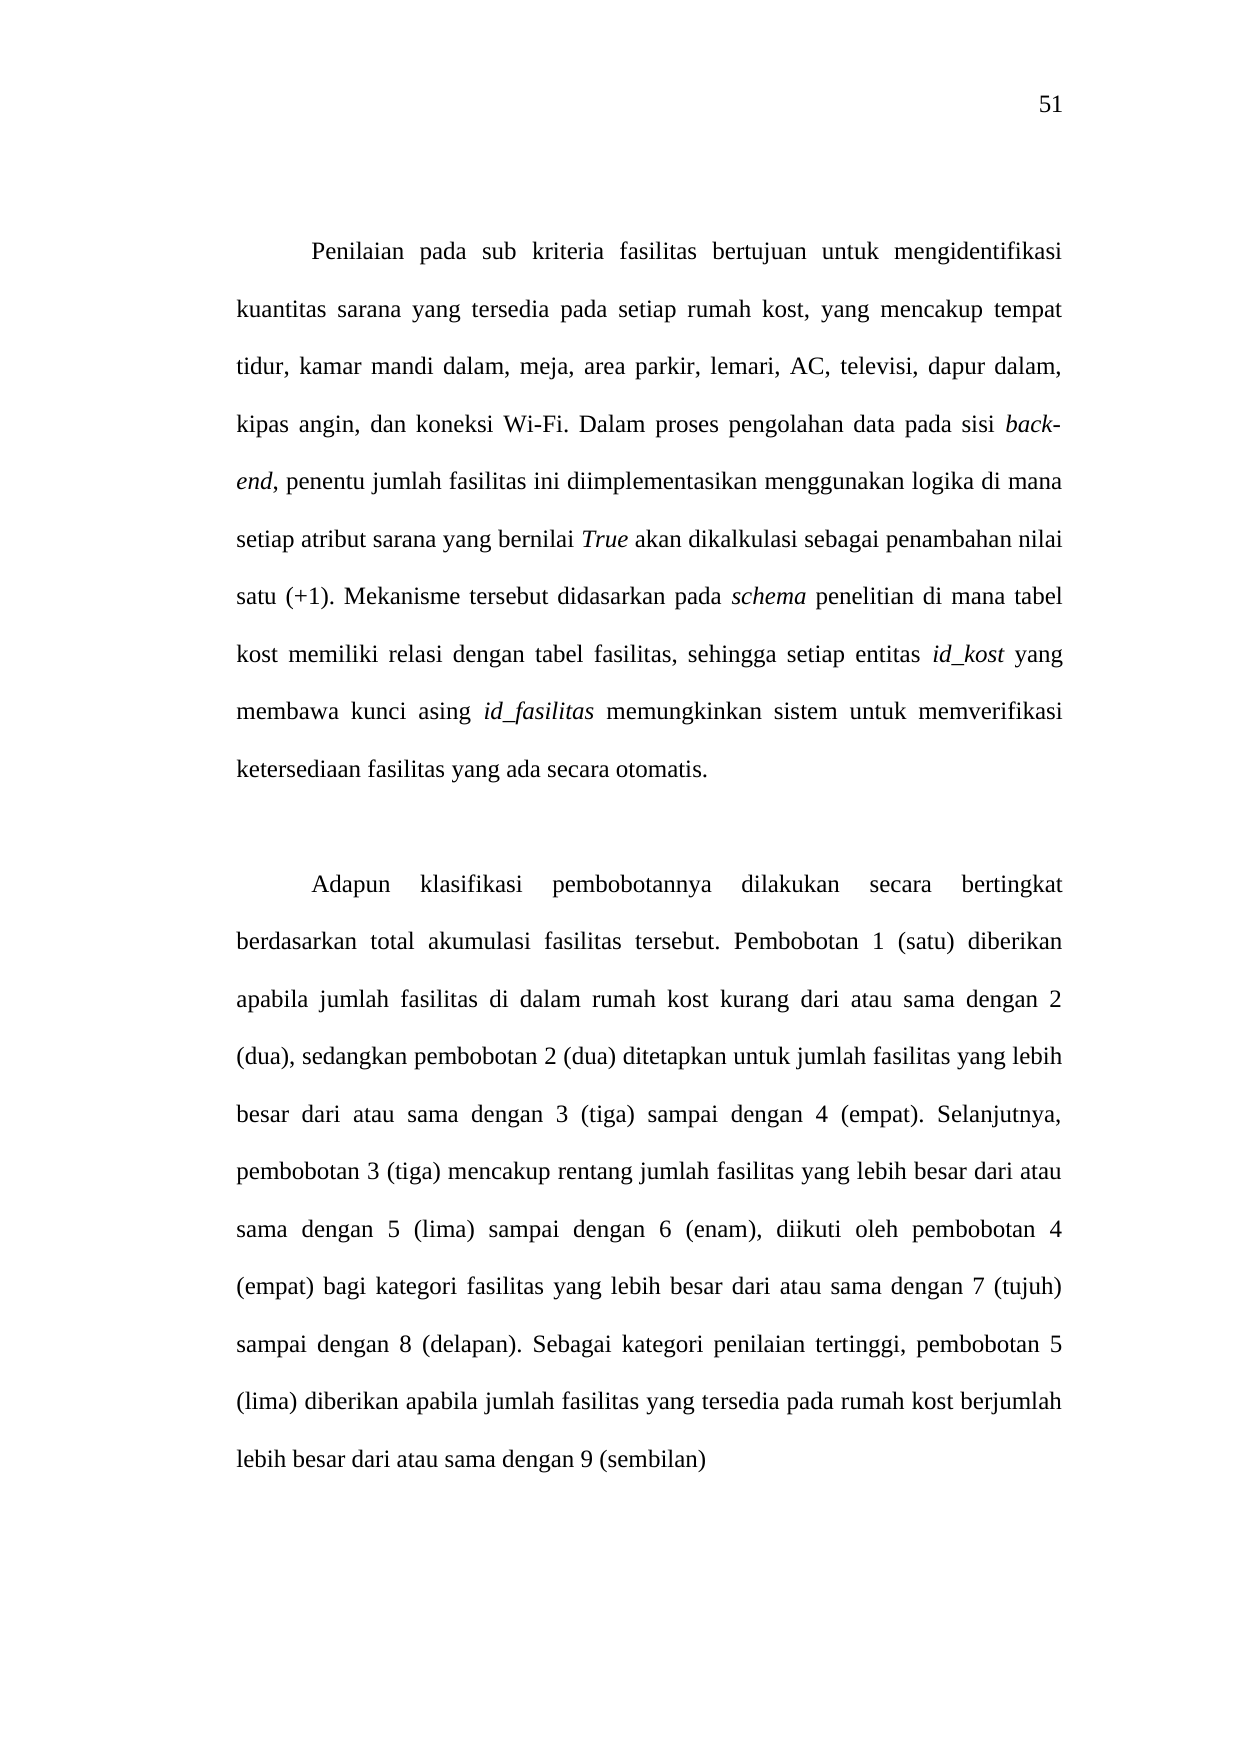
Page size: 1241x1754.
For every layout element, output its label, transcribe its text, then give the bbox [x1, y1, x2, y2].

text Penilaian pada sub kriteria fasilitas bertujuan untuk mengidentifikasi kuantitas sarana yang tersedia pada setiap rumah kost, yang mencakup tempat tidur, kamar mandi dalam, meja, area parkir, lemari, AC, televisi, dapur dalam, kipas angin, dan koneksi Wi-Fi. Dalam proses pengolahan data pada sisi back-end, penentu jumlah fasilitas ini diimplementasikan menggunakan logika di mana setiap atribut sarana yang bernilai True akan dikalkulasi sebagai penambahan nilai satu (+1). Mekanisme tersebut didasarkan pada schema penelitian di mana tabel kost memiliki relasi dengan tabel fasilitas, sehingga setiap entitas id_kost yang membawa kunci asing id_fasilitas memungkinkan sistem untuk memverifikasi ketersediaan fasilitas yang ada secara otomatis. [236, 236, 1063, 782]
text Adapun klasifikasi pembobotannya dilakukan secara bertingkat berdasarkan total akumulasi fasilitas tersebut. Pembobotan 1 (satu) diberikan apabila jumlah fasilitas di dalam rumah kost kurang dari atau sama dengan 2 (dua), sedangkan pembobotan 2 (dua) ditetapkan untuk jumlah fasilitas yang lebih besar dari atau sama dengan 3 (tiga) sampai dengan 4 (empat). Selanjutnya, pembobotan 3 (tiga) mencakup rentang jumlah fasilitas yang lebih besar dari atau sama dengan 5 (lima) sampai dengan 6 (enam), diikuti oleh pembobotan 4 (empat) bagi kategori fasilitas yang lebih besar dari atau sama dengan 7 (tujuh) sampai dengan 8 (delapan). Sebagai kategori penilaian tertinggi, pembobotan 5 (lima) diberikan apabila jumlah fasilitas yang tersedia pada rumah kost berjumlah lebih besar dari atau sama dengan 9 (sembilan) [236, 869, 1063, 1472]
